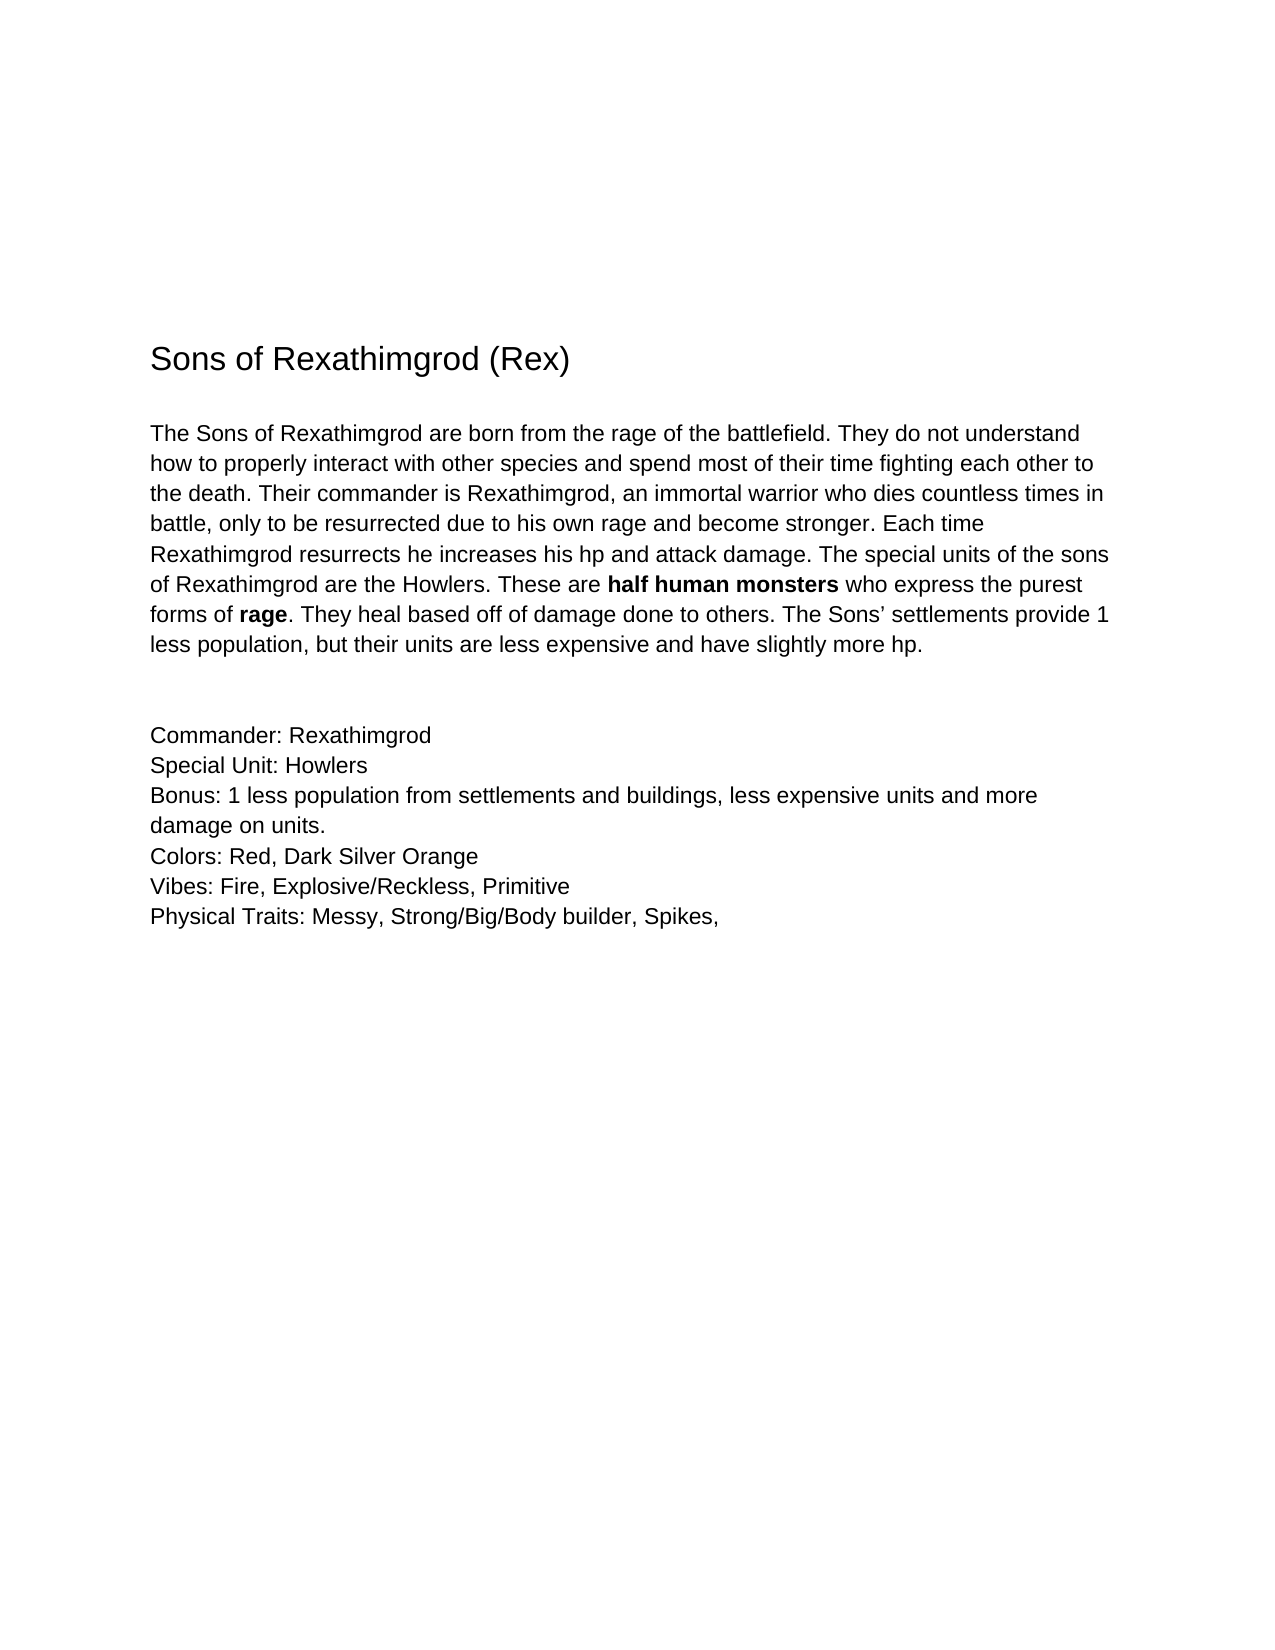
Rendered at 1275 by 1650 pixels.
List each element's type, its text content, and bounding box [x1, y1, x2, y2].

text Special Unit: Howlers [150, 752, 1125, 778]
text Physical Traits: Messy, Strong/Big/Body builder, Spikes, [150, 903, 1125, 929]
text Bonus: 1 less population from settlements and buildings, less expensive units and more damage on units. [150, 782, 1125, 839]
text Vibes: Fire, Explosive/Reckless, Primitive [150, 873, 1125, 899]
text Colors: Red, Dark Silver Orange [150, 843, 1125, 869]
subtitle Sons of Rexathimgrod (Rex) [150, 338, 1125, 377]
text The Sons of Rexathimgrod are born from the rage of the battlefield. They do not understand how to properly interact with other species and spend most of their time fighting each other to the death. Their commander is Rexathimgrod, an immortal warrior who dies countless times in battle, only to be resurrected due to his own rage and become stronger. Each time Rexathimgrod resurrects he increases his hp and attack damage. The special units of the sons of Rexathimgrod are the Howlers. These are half human monsters who express the purest forms of rage. They heal based off of damage done to others. The Sons’ settlements provide 1 less population, but their units are less expensive and have slightly more hp. [150, 420, 1125, 657]
text Commander: Rexathimgrod [150, 722, 1125, 748]
